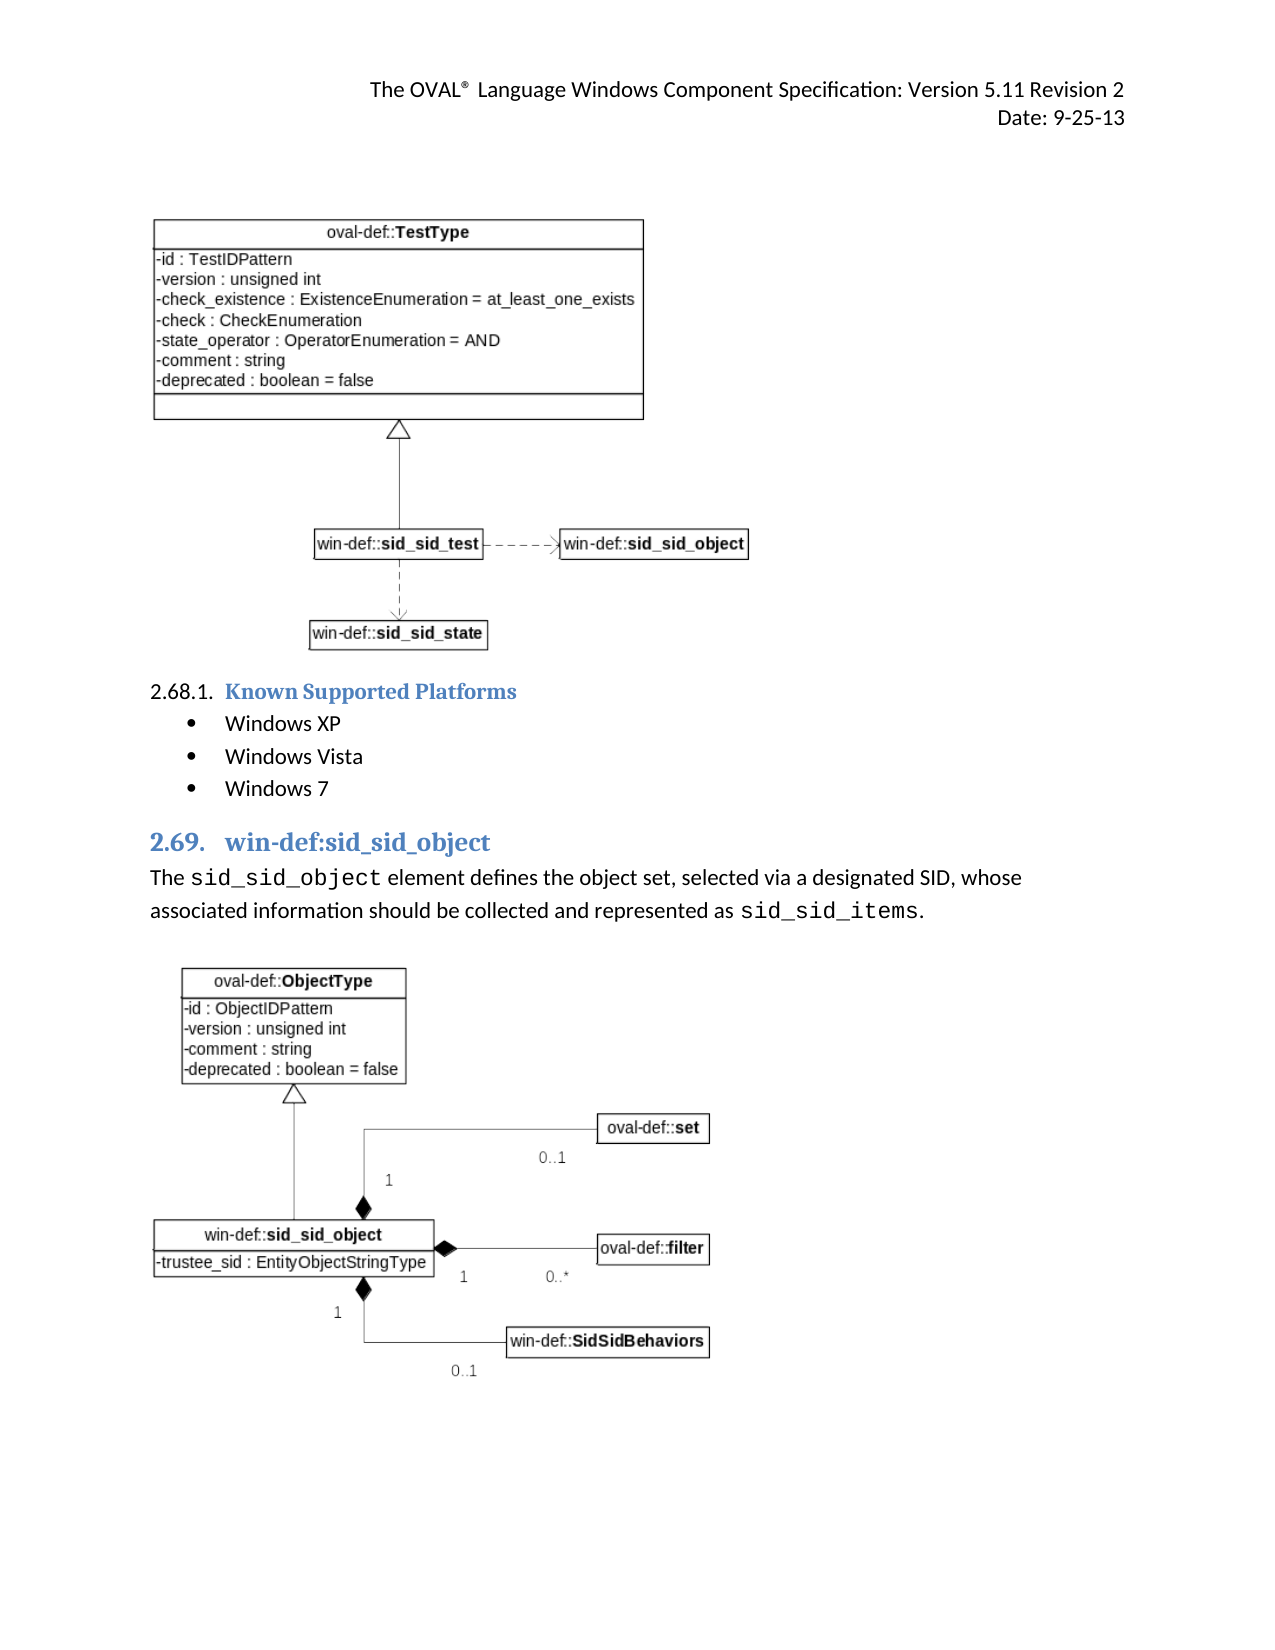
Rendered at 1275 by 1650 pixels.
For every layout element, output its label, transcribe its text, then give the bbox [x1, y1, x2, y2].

list Windows 7 [187, 774, 1125, 802]
subtitle win-def:sid_sid_object [150, 827, 1125, 858]
subtitle Known Supported Platforms [150, 677, 1125, 705]
list Windows Vista [187, 742, 1125, 770]
text The sid_sid_object element defines the object set, selected via a designated SID, whose associated information should be collected and represented as sid_sid_items. [150, 863, 1125, 925]
list Windows XP [187, 709, 1125, 738]
